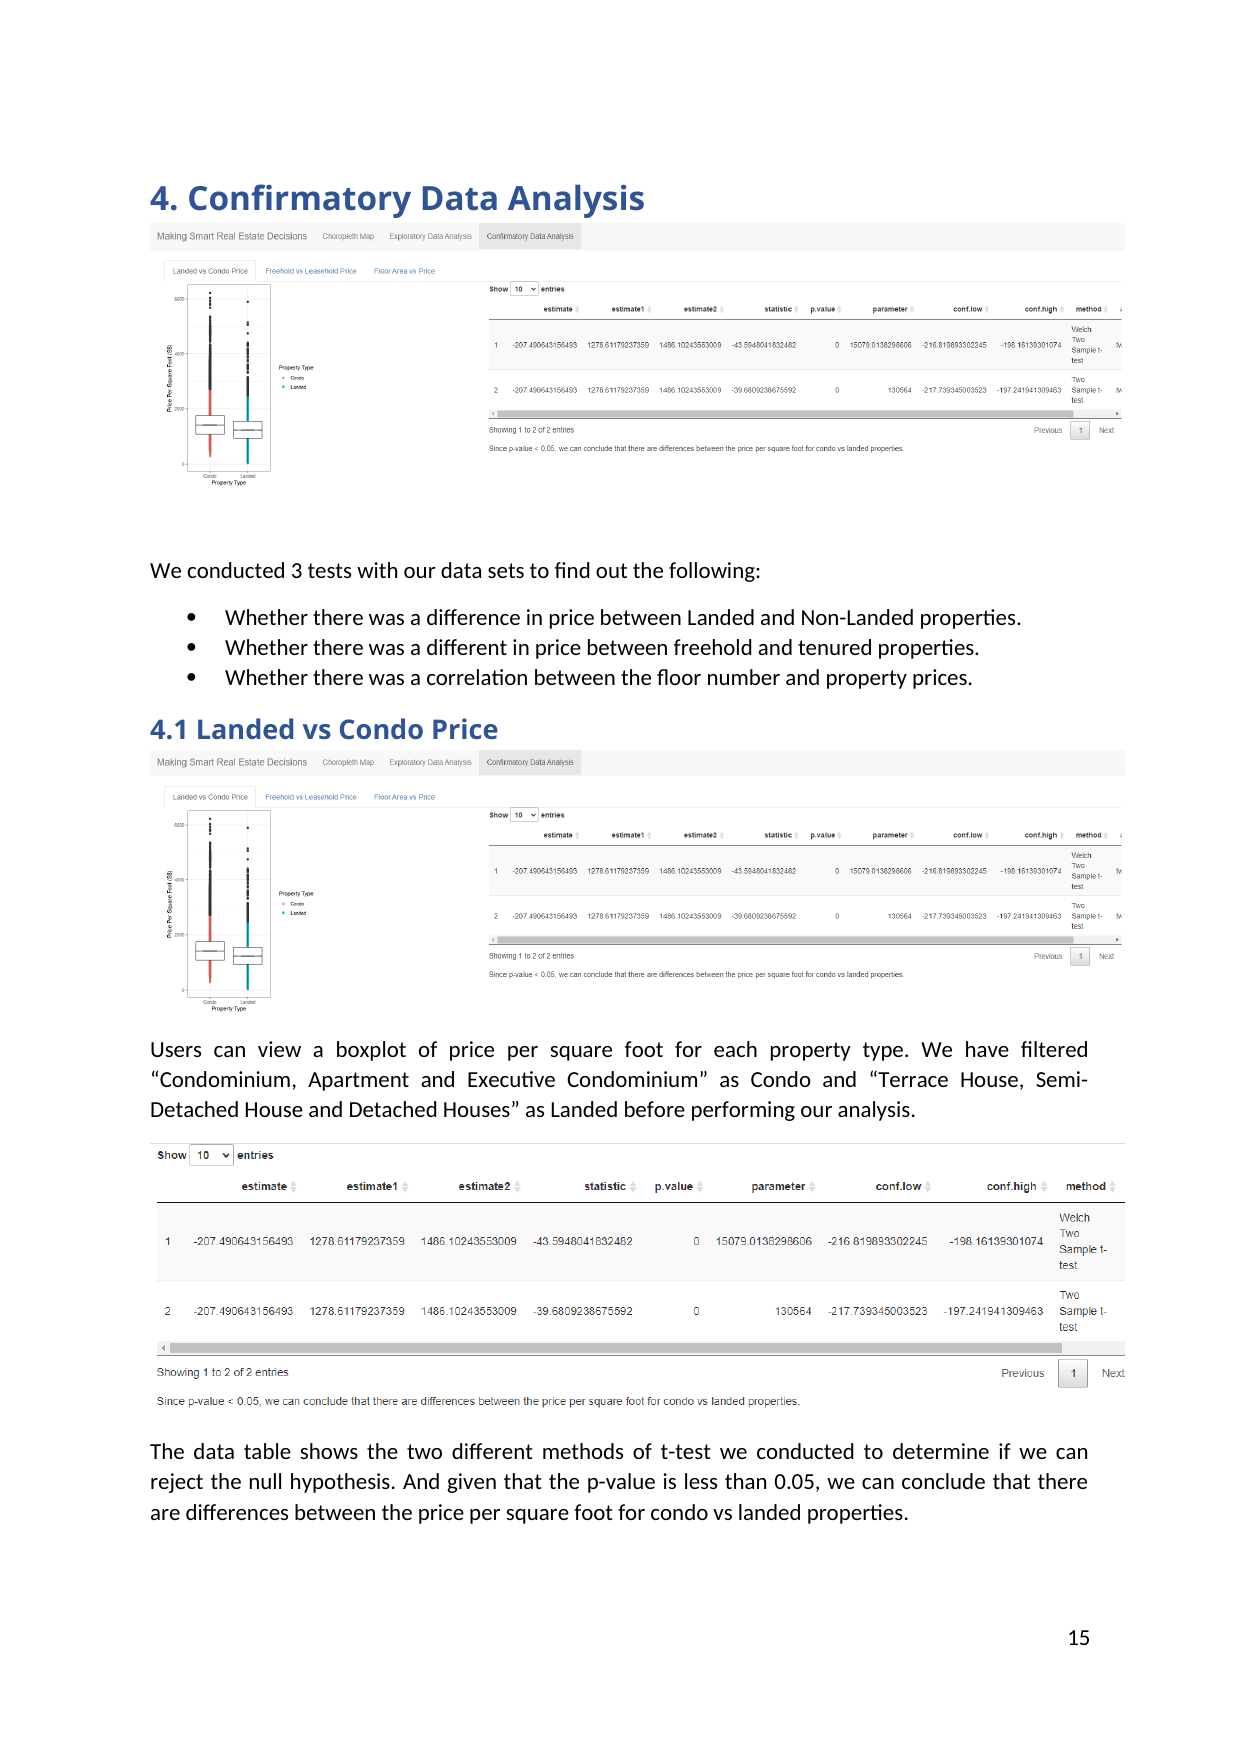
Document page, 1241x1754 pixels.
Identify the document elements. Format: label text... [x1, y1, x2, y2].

text Users can view a boxplot of price per square foot for each property type. We have filtered “Condominium, Apartment and Executive Condominium” as Condo and “Terrace House, Semi-Detached House and Detached Houses” as Landed before performing our analysis. [150, 1035, 1090, 1123]
picture [150, 223, 1125, 491]
list Whether there was a difference in price between Landed and Non-Landed properties. [187, 603, 1090, 631]
text We conducted 3 tests with our data sets to find out the following: [150, 556, 1090, 584]
list Whether there was a different in price between freehold and tenured properties. [187, 633, 1090, 661]
text The data table shows the two different methods of t-test we conducted to determine if we can reject the null hypothesis. And given that the p-value is less than 0.05, we can conclude that there are differences between the price per square foot for condo vs landed properties. [150, 1437, 1090, 1526]
subtitle 4.1 Landed vs Condo Price [150, 710, 1090, 747]
subtitle 4. Confirmatory Data Analysis [150, 175, 1090, 220]
picture [150, 750, 1125, 1017]
picture [150, 1142, 1125, 1419]
list Whether there was a correlation between the floor number and property prices. [187, 663, 1090, 691]
